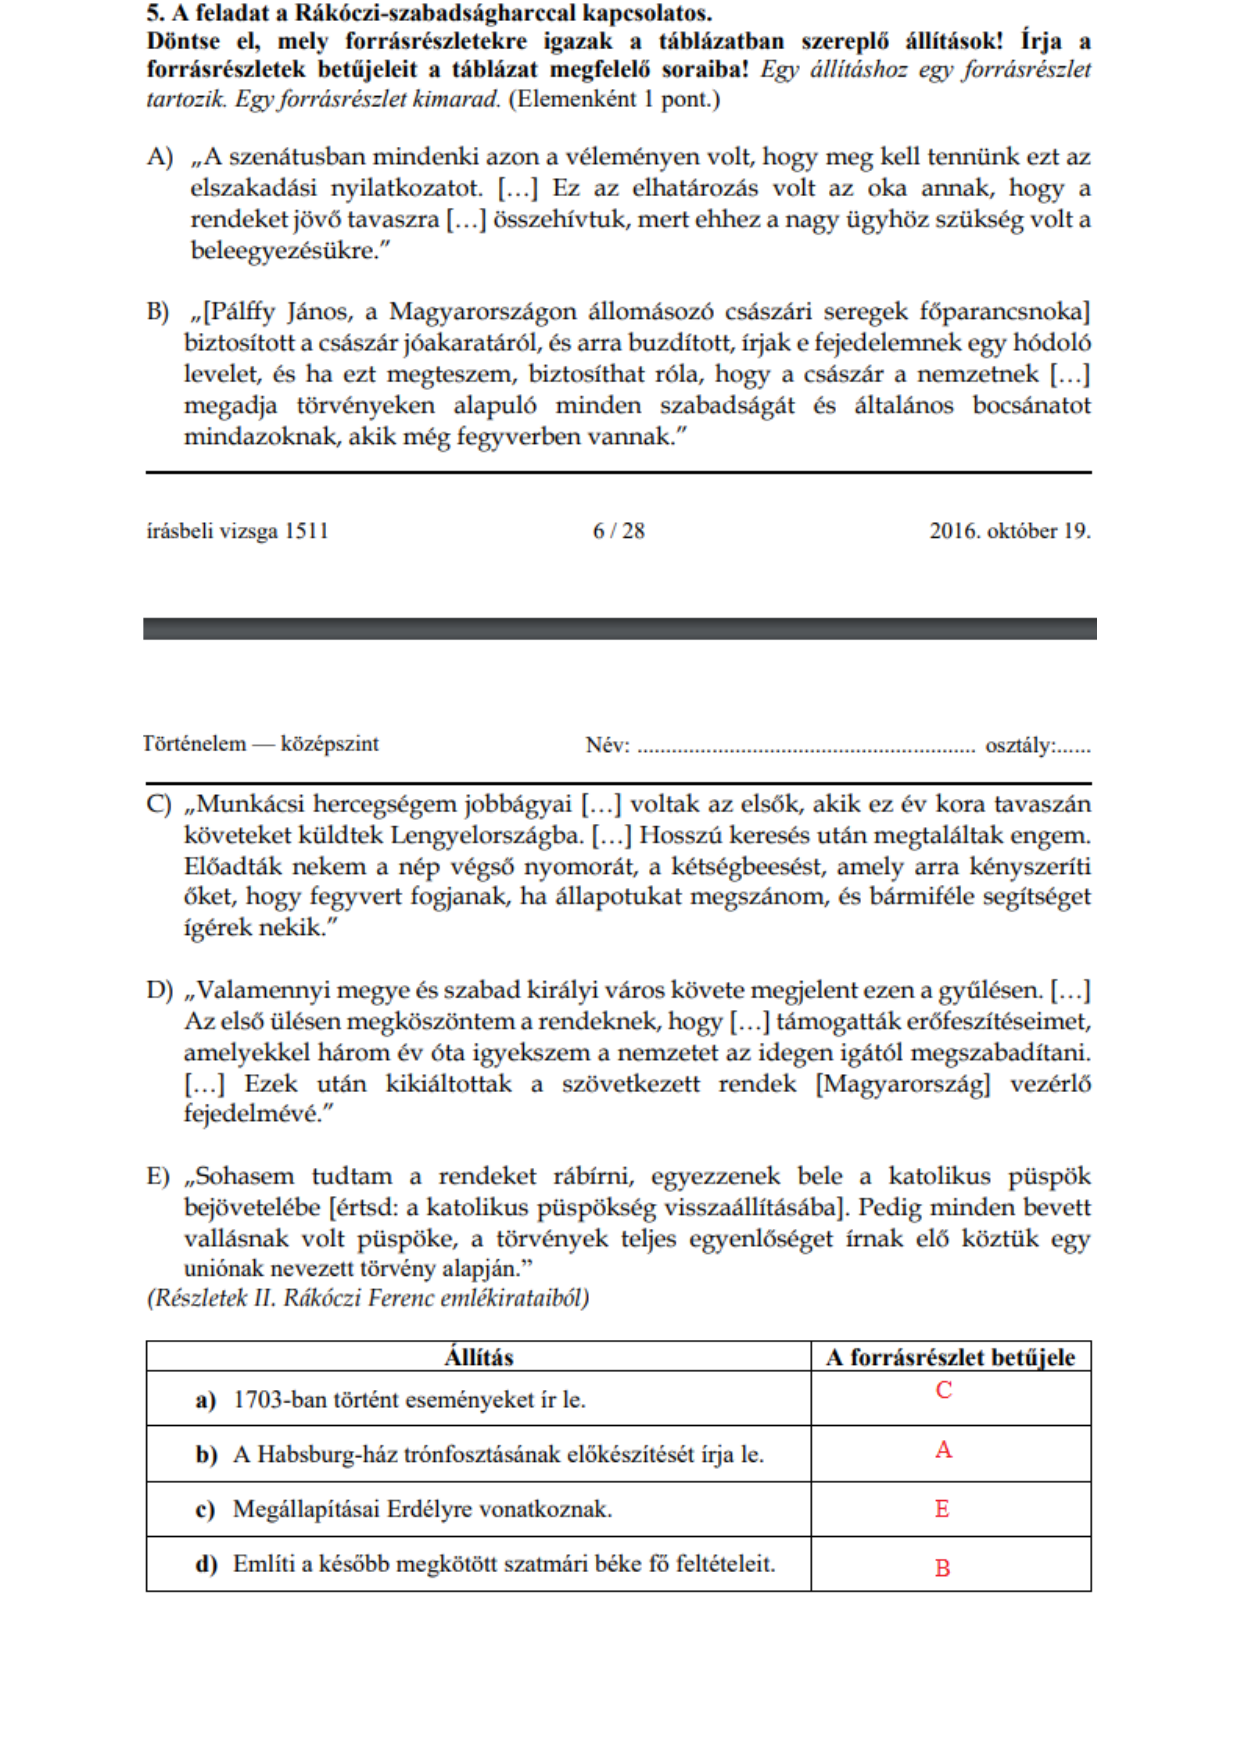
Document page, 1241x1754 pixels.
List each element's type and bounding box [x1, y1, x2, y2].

picture [143, 0, 1097, 1597]
